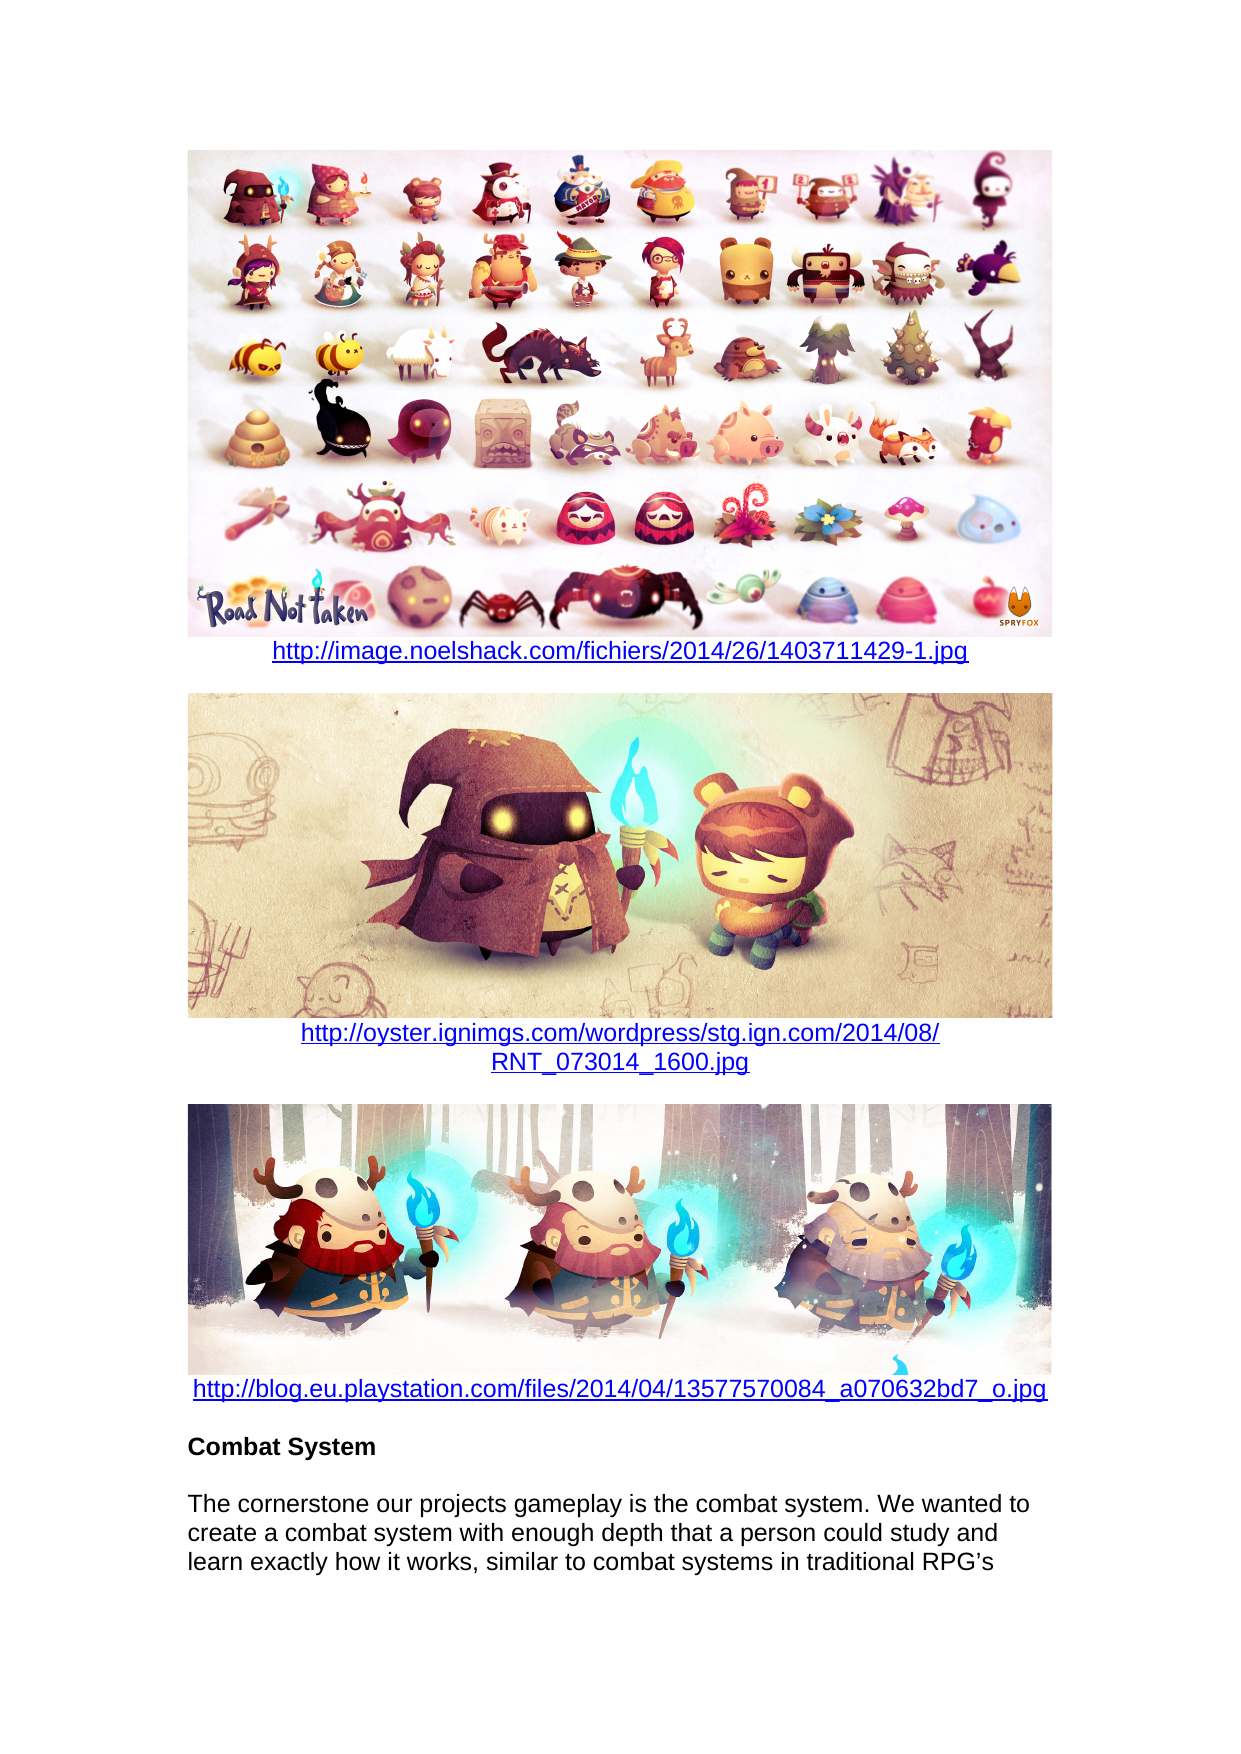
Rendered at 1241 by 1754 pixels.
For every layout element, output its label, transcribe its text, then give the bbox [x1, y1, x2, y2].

text http://oyster.ignimgs.com/wordpress/stg.ign.com/2014/08/RNT_073014_1600.jpg [187, 1018, 1053, 1076]
text http://blog.eu.playstation.com/files/2014/04/13577570084_a070632bd7_o.jpg [187, 1375, 1053, 1403]
picture [187, 1104, 1053, 1375]
picture [187, 693, 1053, 1018]
picture [187, 150, 1053, 637]
text http://image.noelshack.com/fichiers/2014/26/1403711429-1.jpg [187, 637, 1053, 665]
text Combat System [187, 1432, 1053, 1461]
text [187, 1489, 1053, 1576]
